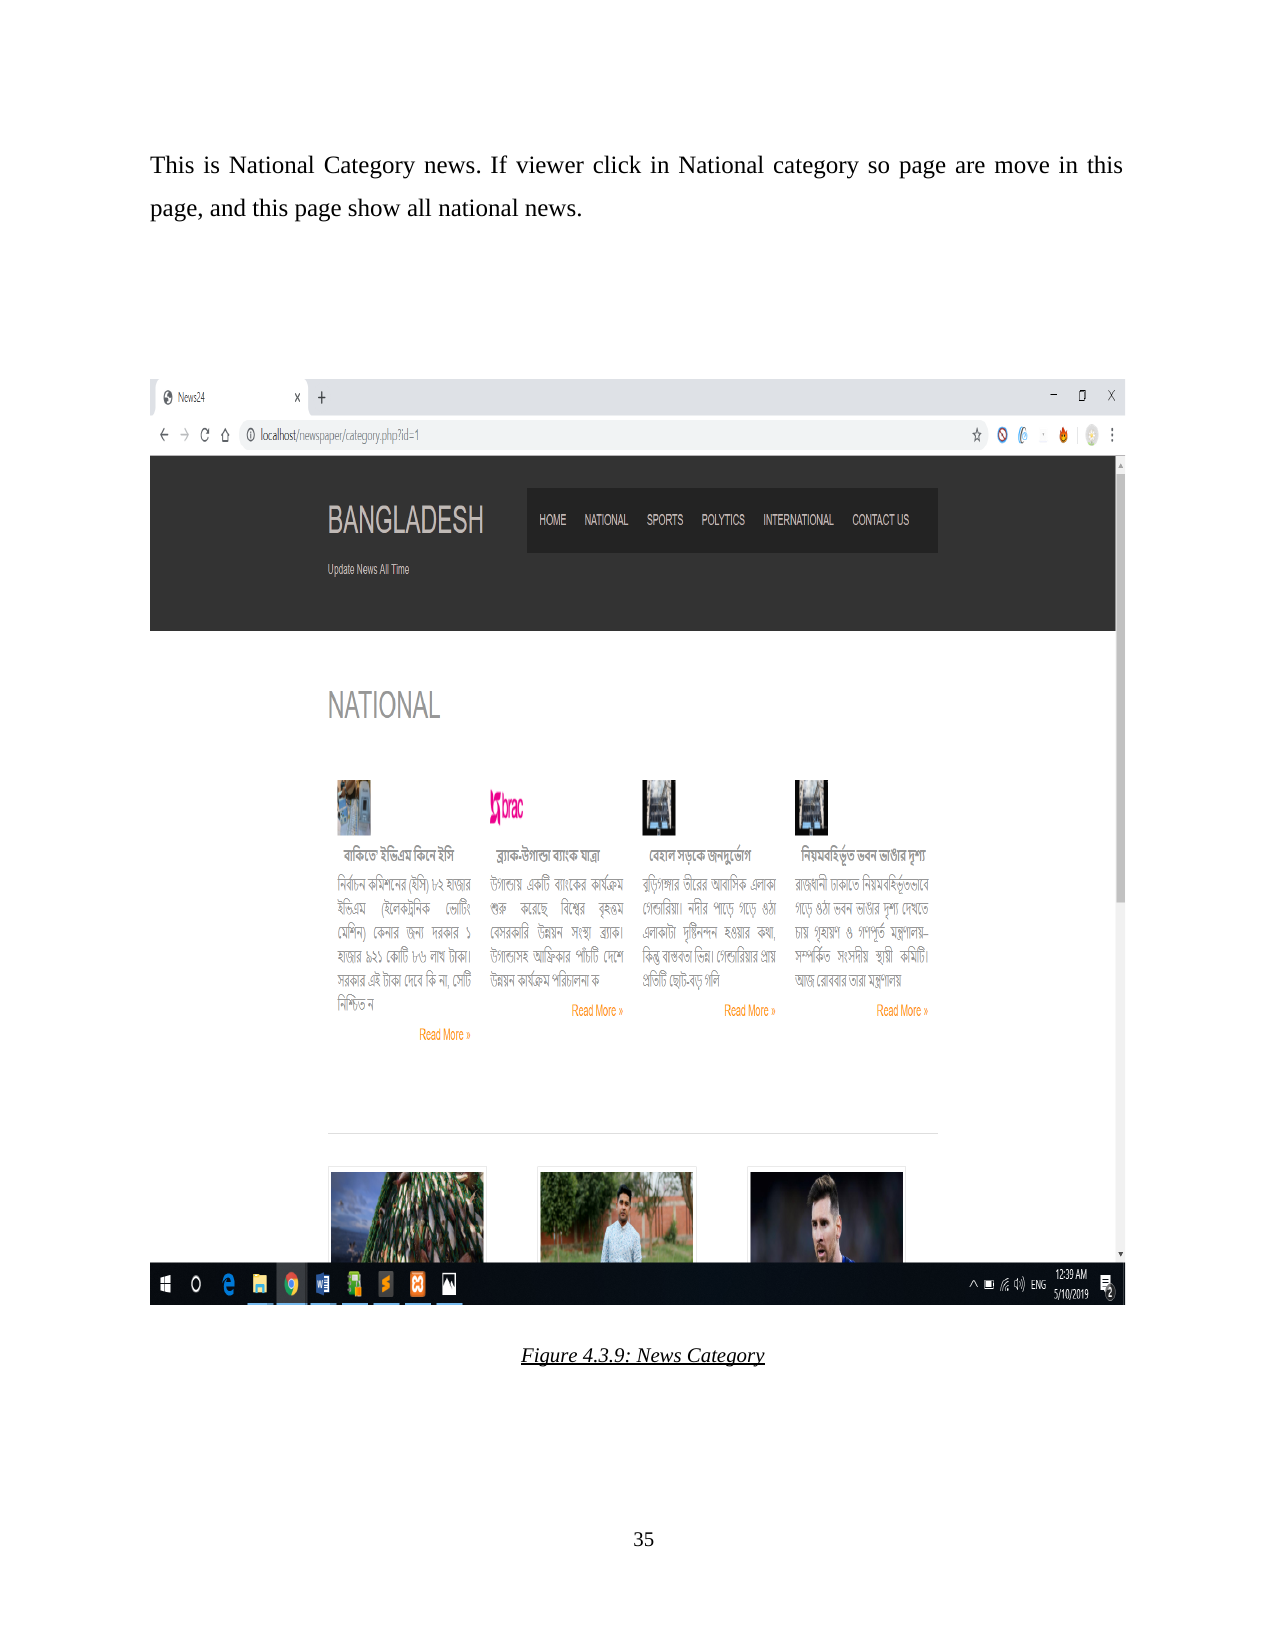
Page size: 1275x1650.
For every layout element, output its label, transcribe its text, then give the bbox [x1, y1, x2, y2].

text This is National Category news. If viewer click in National category so page are move in this page, and this page show all national news. [150, 150, 1125, 222]
text Figure 4.3.9: News Category [351, 1343, 936, 1367]
picture [150, 379, 1125, 1305]
